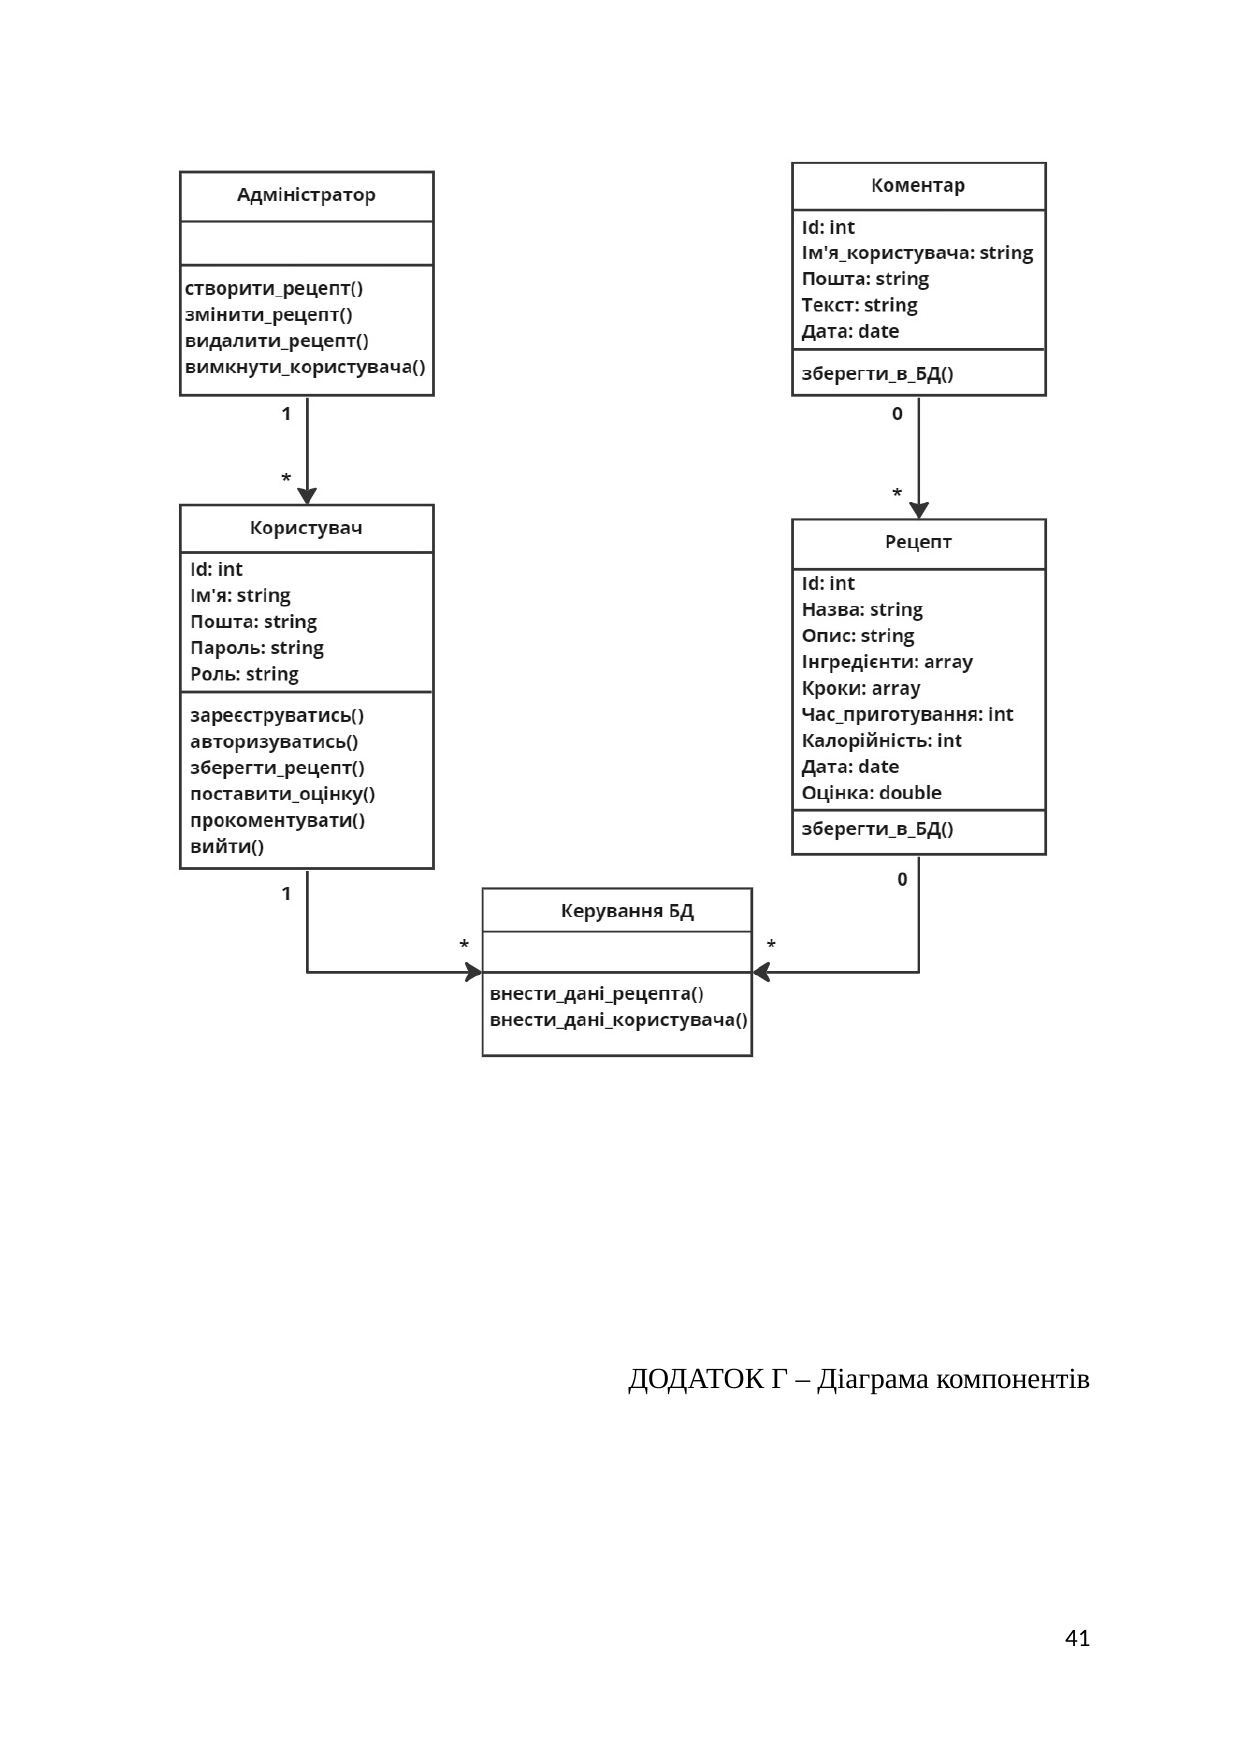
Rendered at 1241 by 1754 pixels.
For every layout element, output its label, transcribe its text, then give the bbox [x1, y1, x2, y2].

picture [150, 150, 1091, 1079]
text ДОДАТОК Г – Діаграма компонентів [150, 1361, 1090, 1395]
